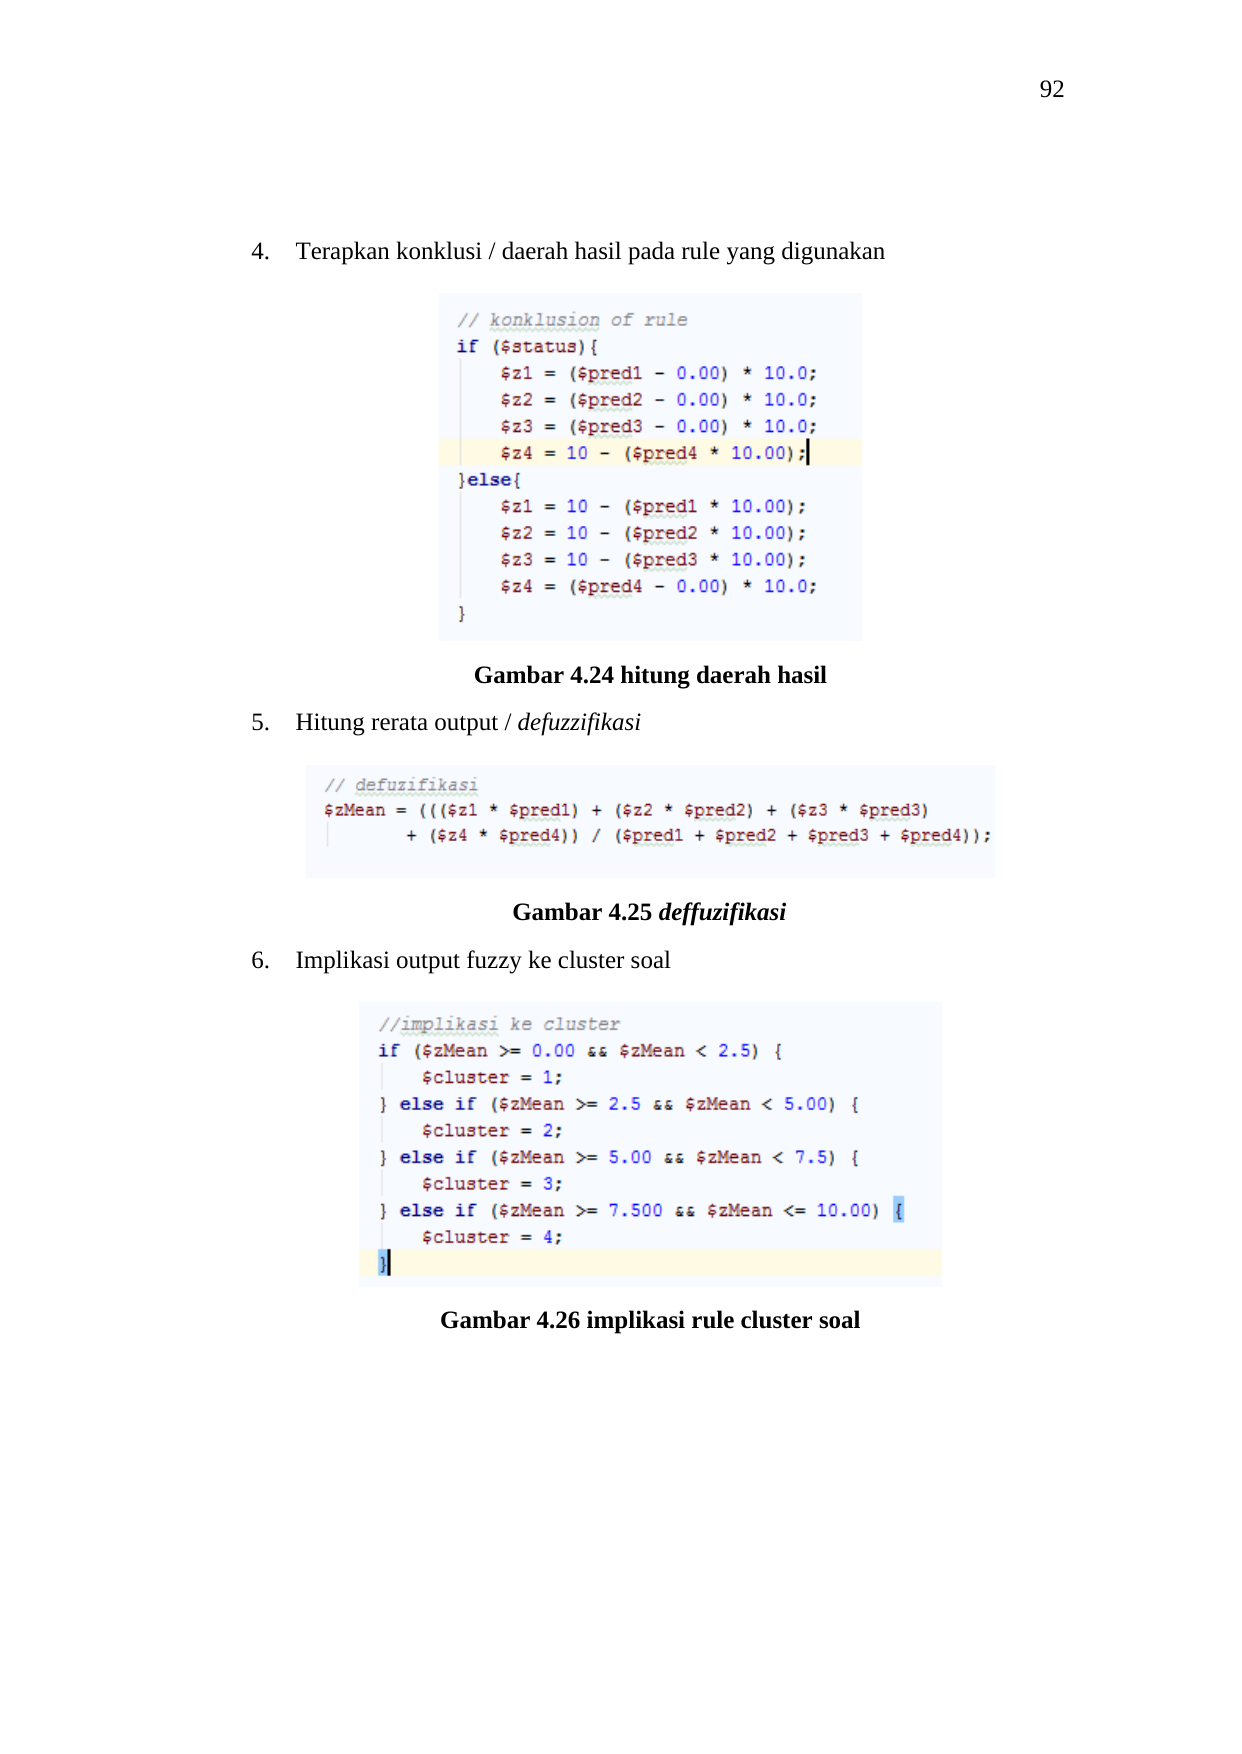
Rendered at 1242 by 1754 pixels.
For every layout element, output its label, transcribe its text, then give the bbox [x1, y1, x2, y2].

text Gambar 4.25 deffuzifikasi [236, 897, 1064, 926]
text Gambar 4.26 implikasi rule cluster soal [236, 1306, 1064, 1334]
subtitle Hitung rerata output / defuzzifikasi [251, 707, 1064, 736]
text Gambar 4.24 hitung daerah hasil [236, 660, 1064, 688]
picture [438, 293, 863, 641]
picture [358, 1002, 942, 1287]
subtitle Implikasi output fuzzy ke cluster soal [251, 945, 1064, 973]
picture [305, 765, 996, 878]
subtitle Terapkan konklusi / daerah hasil pada rule yang digunakan [251, 236, 1064, 265]
